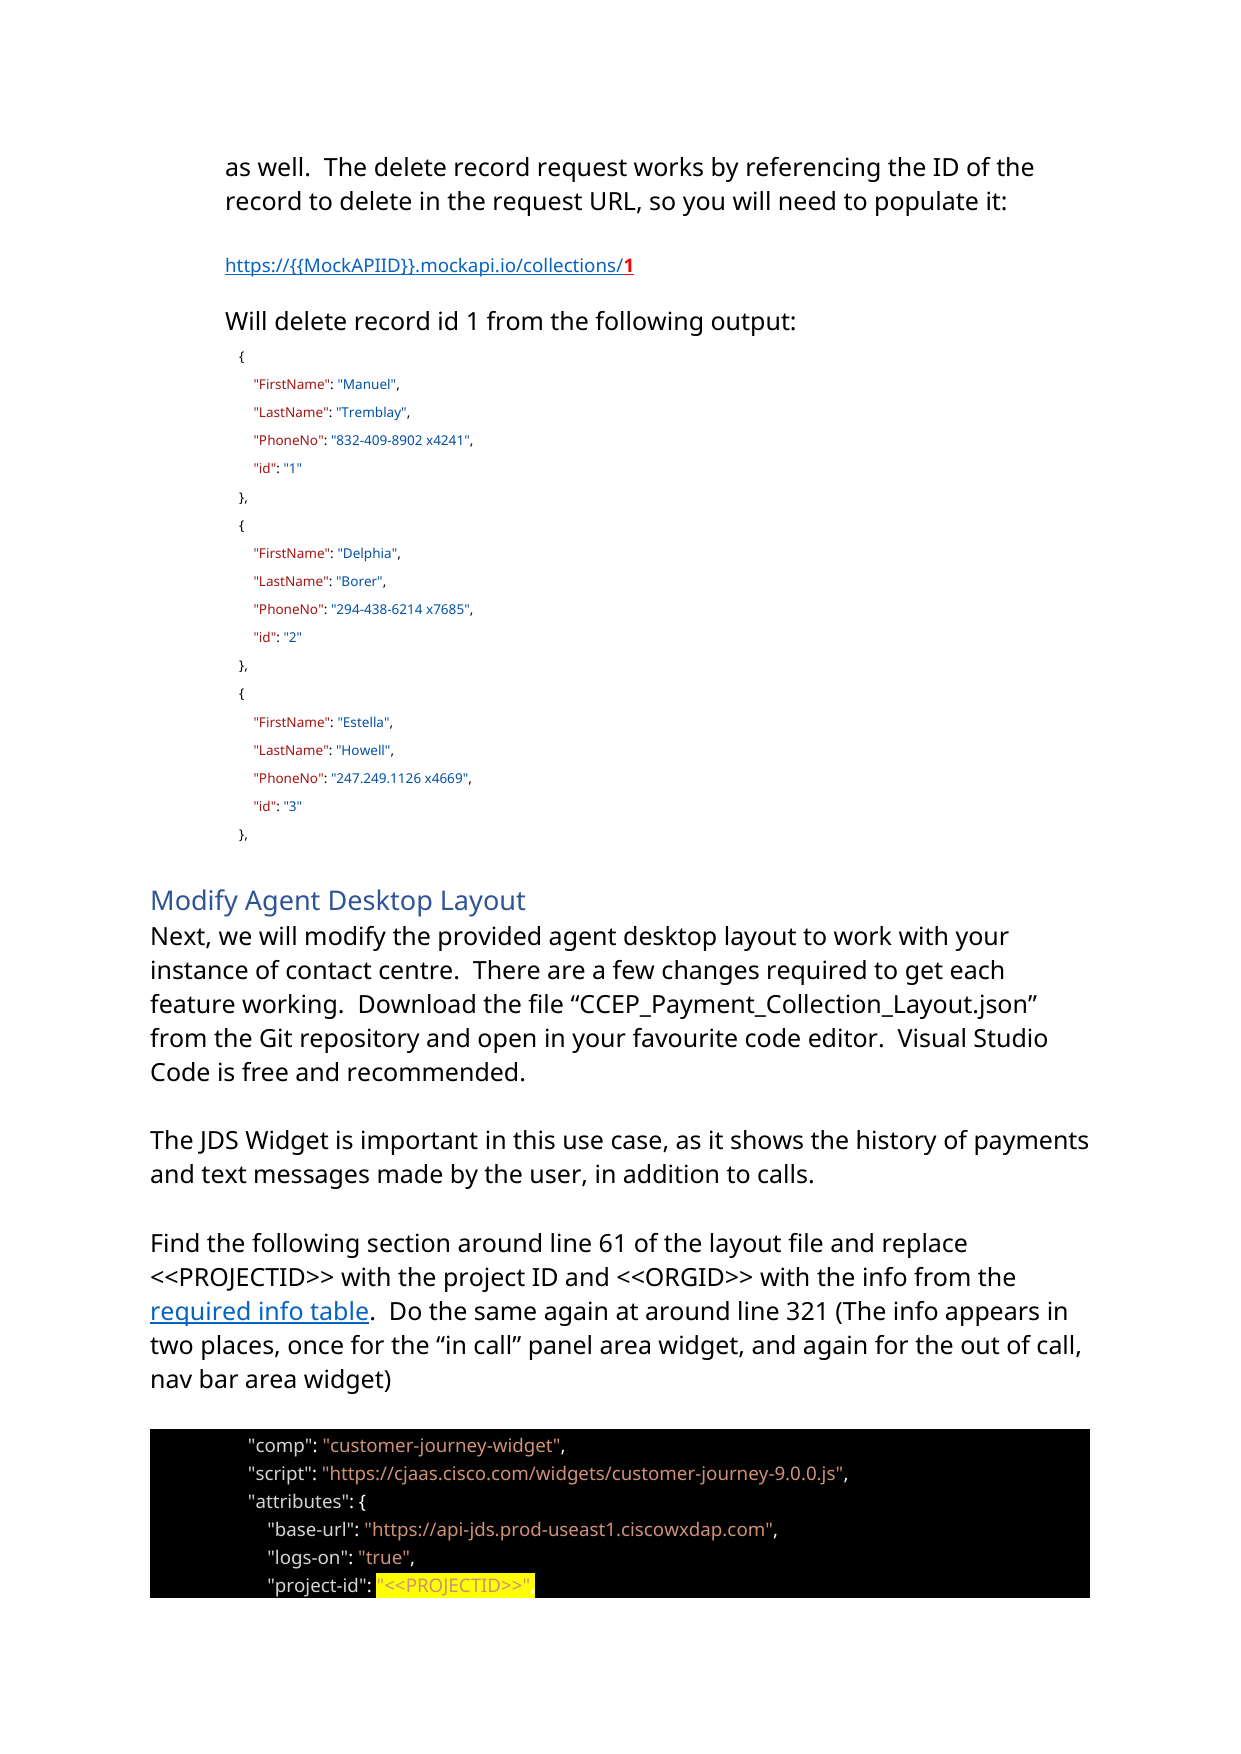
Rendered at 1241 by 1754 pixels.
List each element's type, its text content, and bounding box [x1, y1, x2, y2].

text }, [225, 815, 1090, 843]
text "FirstName": "Manuel", [225, 365, 1090, 393]
text "logs-on": "true", [150, 1542, 1090, 1570]
text Next, we will modify the provided agent desktop layout to work with your instance of contact centre. There are a few changes required to get each feature working. Download the file “CCEP_Payment_Collection_Layout.json” from the Git repository and open in your favourite code editor. Visual Studio Code is free and recommended. [150, 919, 1090, 1089]
text }, [225, 478, 1090, 506]
text "base-url": "https://api-jds.prod-useast1.ciscowxdap.com", [150, 1514, 1090, 1542]
text }, [225, 647, 1090, 675]
text "PhoneNo": "294-438-6214 x7685", [225, 590, 1090, 618]
text "id": "1" [225, 450, 1090, 478]
text { [225, 675, 1090, 703]
text "script": "https://cjaas.cisco.com/widgets/customer-journey-9.0.0.js", [150, 1458, 1090, 1486]
text "FirstName": "Estella", [225, 703, 1090, 731]
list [187, 150, 1090, 337]
text Find the following section around line 61 of the layout file and replace <<PROJECTID>> with the project ID and <<ORGID>> with the info from the required info table. Do the same again at around line 321 (The info appears in two places, once for the “in call” panel area widget, and again for the out of call, nav bar area widget) [150, 1225, 1090, 1396]
text "id": "2" [225, 618, 1090, 647]
text "id": "3" [225, 787, 1090, 815]
text "attributes": { [150, 1486, 1090, 1514]
text "PhoneNo": "832-409-8902 x4241", [225, 422, 1090, 450]
subtitle Modify Agent Desktop Layout [150, 882, 1090, 919]
text "comp": "customer-journey-widget", [150, 1429, 1090, 1458]
text "project-id": "<<PROJECTID>>", [150, 1570, 1090, 1598]
text "LastName": "Tremblay", [225, 393, 1090, 422]
text { [225, 337, 1090, 365]
text "LastName": "Borer", [225, 562, 1090, 590]
text "PhoneNo": "247.249.1126 x4669", [225, 759, 1090, 787]
text "FirstName": "Delphia", [225, 534, 1090, 562]
text { [225, 506, 1090, 534]
text "LastName": "Howell", [225, 731, 1090, 759]
text The JDS Widget is important in this use case, as it shows the history of payments and text messages made by the user, in addition to calls. [150, 1123, 1090, 1191]
